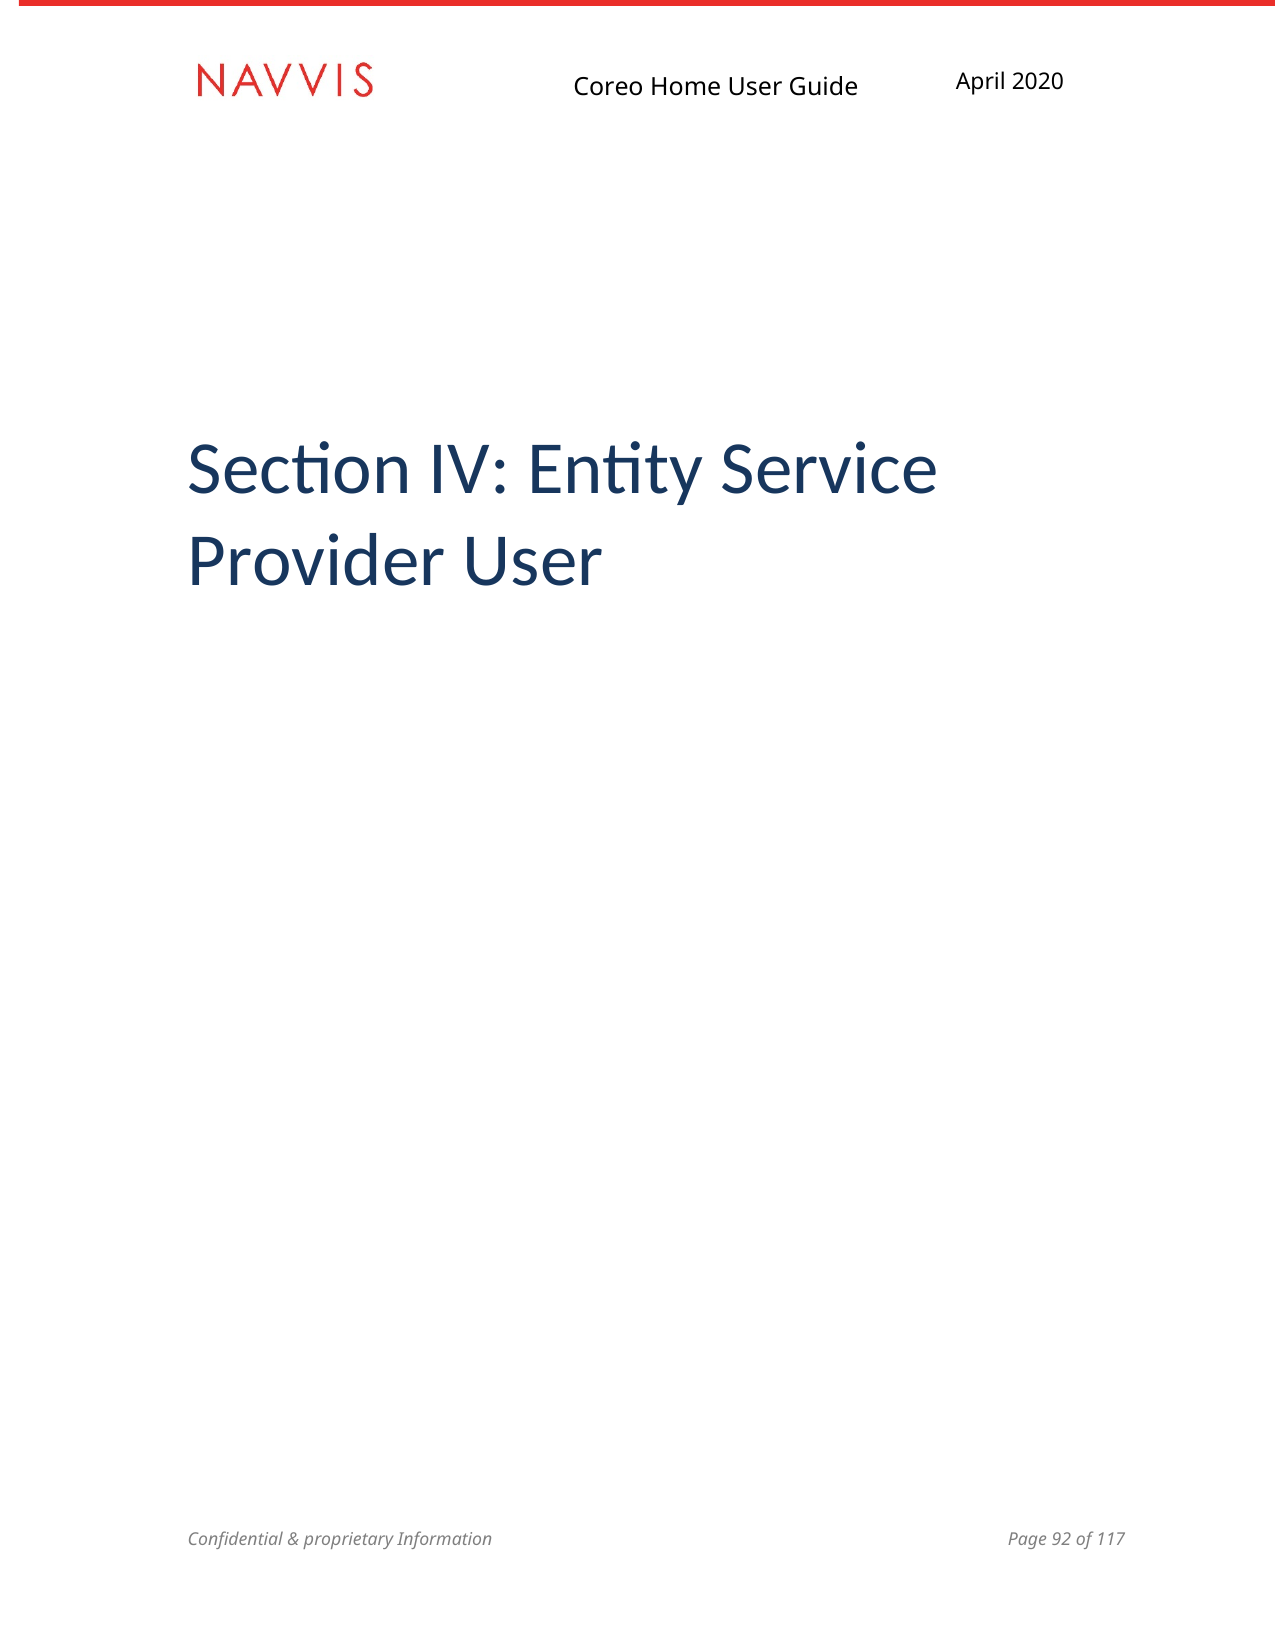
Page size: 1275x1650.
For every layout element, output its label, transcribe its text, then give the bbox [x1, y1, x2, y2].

title Section IV: Entity Service Provider User [187, 421, 1087, 604]
picture [187, 55, 383, 104]
